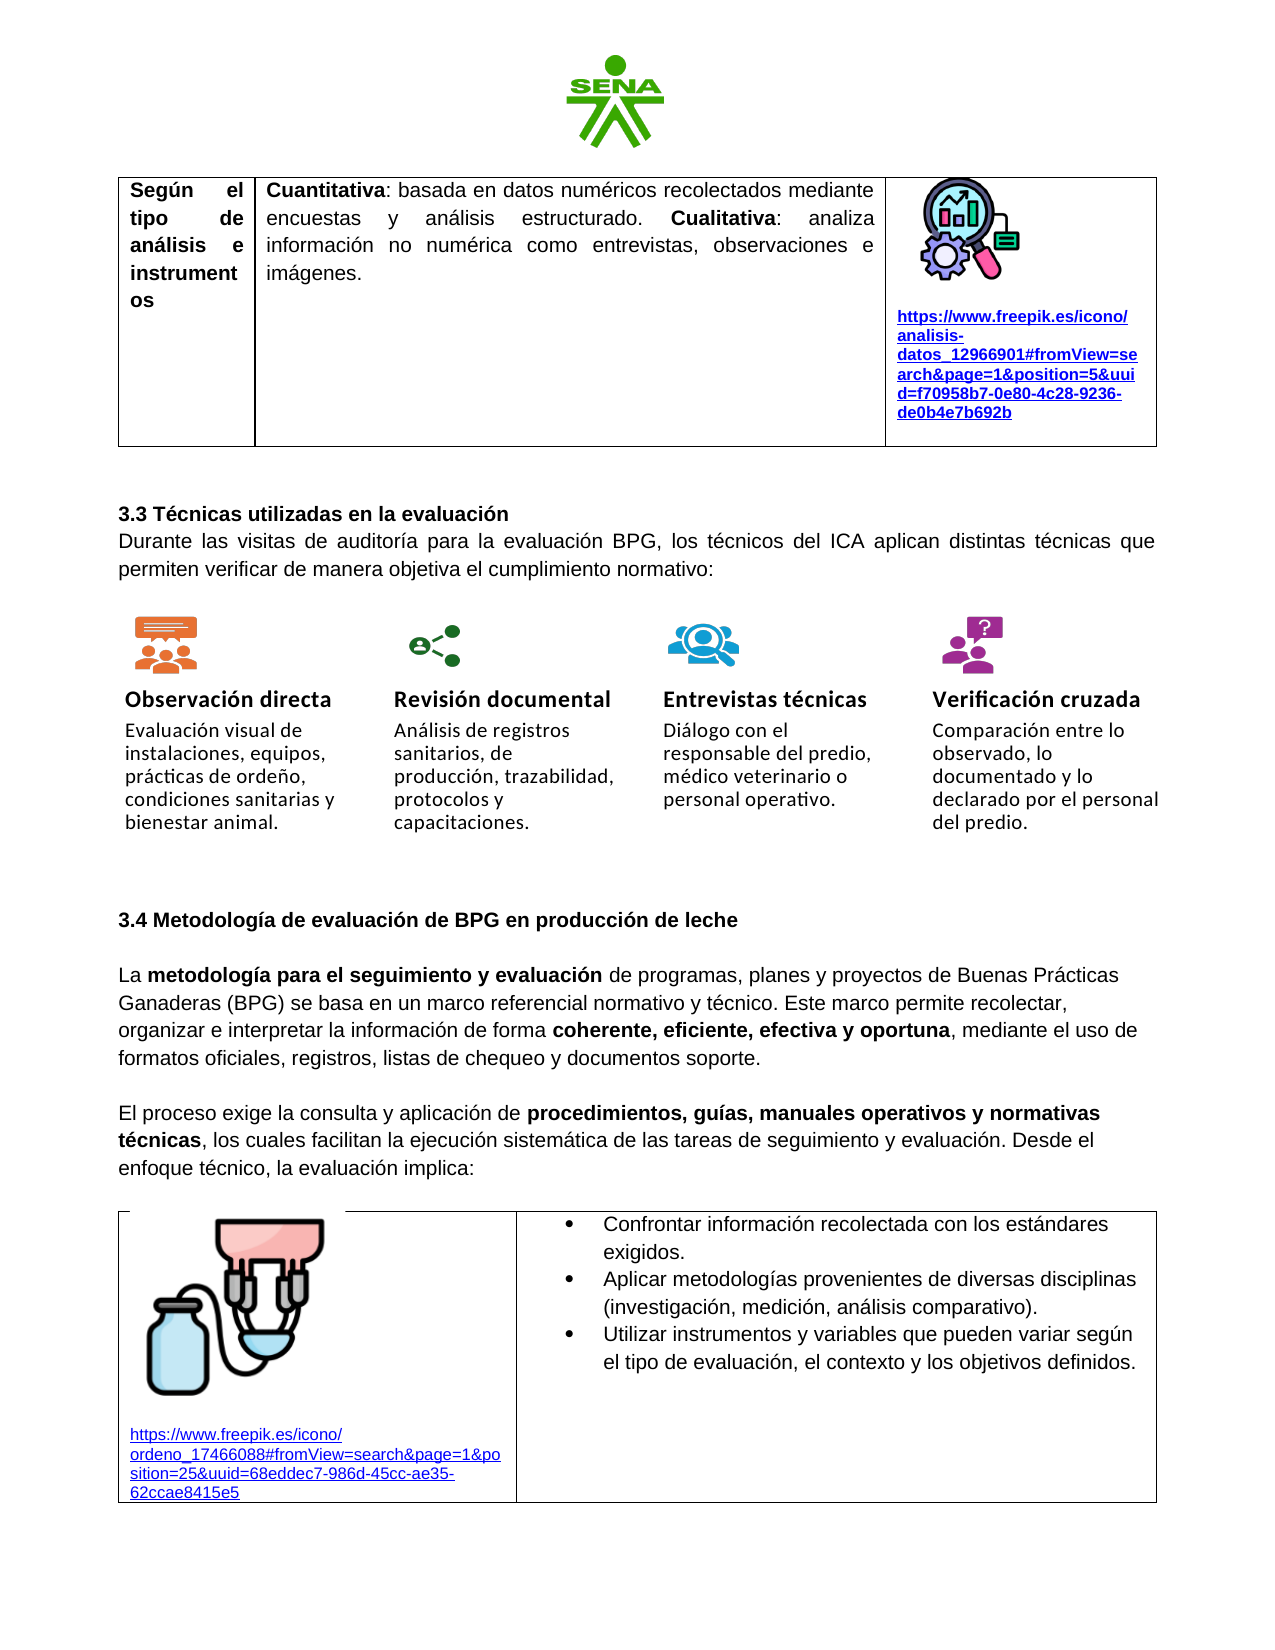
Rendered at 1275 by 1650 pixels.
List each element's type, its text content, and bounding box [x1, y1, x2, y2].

table_cell Cuantitativa: basada en datos numéricos recolectados mediante encuestas y análisis estructurado. Cualitativa: analiza información no numérica como entrevistas, observaciones e imágenes. [256, 178, 885, 446]
table_header https://www.freepik.es/icono/ordeno_17466088#fromView=search&page=1&position=25&uuid=68eddec7-986d-45cc-ae35-62ccae8415e5 [119, 1212, 516, 1502]
picture [394, 611, 475, 679]
picture [129, 1211, 346, 1402]
text La metodología para el seguimiento y evaluación de programas, planes y proyectos de Buenas Prácticas Ganaderas (BPG) se basa en un marco referencial normativo y técnico. Este marco permite recolectar, organizar e interpretar la información de forma coherente, eficiente, efectiva y oportuna, mediante el uso de formatos oficiales, registros, listas de chequeo y documentos soporte. [118, 963, 1157, 1070]
picture [566, 55, 664, 148]
text Durante las visitas de auditoría para la evaluación BPG, los técnicos del ICA aplican distintas técnicas que permiten verificar de manera objetiva el cumplimiento normativo: [118, 529, 1157, 581]
text 3.3 Técnicas utilizadas en la evaluación [118, 502, 1157, 526]
picture [897, 178, 1043, 283]
text El proceso exige la consulta y aplicación de procedimientos, guías, manuales operativos y normativas técnicas, los cuales facilitan la ejecución sistemática de las tareas de seguimiento y evaluación. Desde el enfoque técnico, la evaluación implica: [118, 1101, 1157, 1180]
text 3.4 Metodología de evaluación de BPG en producción de leche [118, 908, 1157, 932]
table_cell Según el tipo de análisis e instrumentos [119, 178, 254, 446]
picture [932, 611, 1013, 679]
picture [663, 611, 744, 679]
picture [125, 611, 206, 679]
table_cell https://www.freepik.es/icono/analisis-datos_12966901#fromView=search&page=1&position=5&uuid=f70958b7-0e80-4c28-9236-de0b4e7b692b [886, 178, 1156, 446]
table_header Confrontar información recolectada con los estándares exigidos. Aplicar metodologías provenientes de diversas disciplinas (investigación, medición, análisis comparativo). Utilizar instrumentos y variables que pueden variar según el tipo de evaluación, el contexto y los objetivos definidos. [517, 1212, 1156, 1502]
